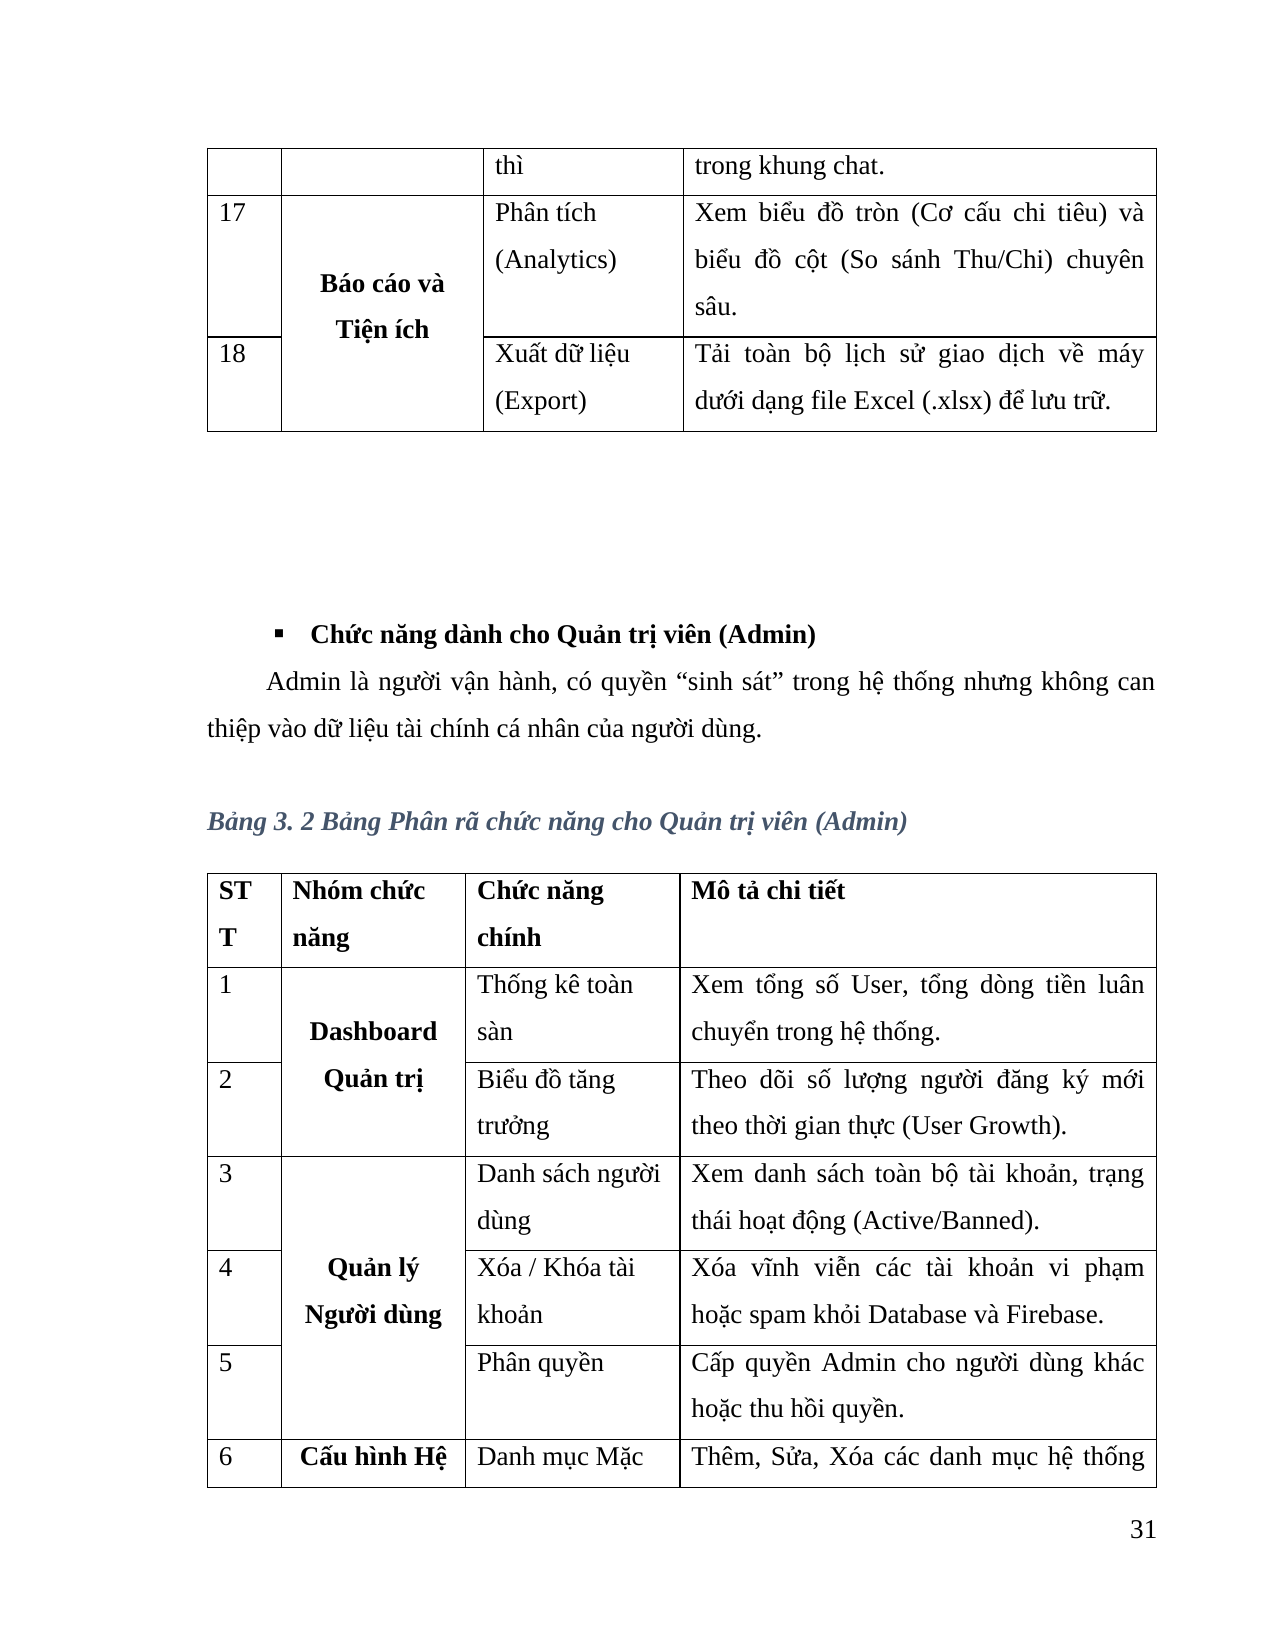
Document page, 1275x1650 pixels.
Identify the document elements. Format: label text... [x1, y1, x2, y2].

table_cell Tải toàn bộ lịch sử giao dịch về máy dưới dạng file Excel (.xlsx) để lưu trữ. [684, 338, 1156, 431]
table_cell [684, 149, 1156, 195]
table_cell Biểu đồ tăng trưởng [466, 1063, 679, 1156]
table_cell 1 [208, 968, 281, 1062]
table_header Chức năng chính [466, 874, 679, 967]
table_cell 16 [208, 149, 281, 195]
table_cell 3 [208, 1157, 281, 1250]
table_cell Cấp quyền Admin cho người dùng khác hoặc thu hồi quyền. [681, 1346, 1156, 1439]
table_header Mô tả chi tiết [681, 874, 1156, 967]
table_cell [681, 1440, 1156, 1487]
table_cell 2 [208, 1063, 281, 1156]
table_cell Xem biểu đồ tròn (Cơ cấu chi tiêu) và biểu đồ cột (So sánh Thu/Chi) chuyên sâu. [684, 196, 1156, 336]
table_cell Thống kê toàn sàn [466, 968, 679, 1062]
table_cell Xem danh sách toàn bộ tài khoản, trạng thái hoạt động (Active/Banned). [681, 1157, 1156, 1250]
table_cell 5 [208, 1346, 281, 1439]
table_cell Danh sách người dùng [466, 1157, 679, 1250]
text Admin là người vận hành, có quyền “sinh sát” trong hệ thống nhưng không can thiệp vào dữ liệu tài chính cá nhân của người dùng. [207, 665, 1157, 743]
table_cell Xem tổng số User, tổng dòng tiền luân chuyển trong hệ thống. [681, 968, 1156, 1062]
table_cell 17 [208, 196, 281, 336]
table_cell Xóa vĩnh viễn các tài khoản vi phạm hoặc spam khỏi Database và Firebase. [681, 1251, 1156, 1345]
table_cell 18 [208, 338, 281, 431]
list Chức năng dành cho Quản trị viên (Admin) [273, 618, 1157, 650]
table_cell Quản lý Người dùng [282, 1157, 465, 1439]
table_cell 6 [208, 1440, 281, 1487]
table_cell Dashboard Quản trị [282, 968, 465, 1156]
table_cell Xóa / Khóa tài khoản [466, 1251, 679, 1345]
table_header STT [208, 874, 281, 967]
table_cell Danh mục Mặc định [466, 1440, 679, 1487]
table_cell 4 [208, 1251, 281, 1345]
table_cell Phân tích (Analytics) [484, 196, 683, 336]
table_header Nhóm chức năng [282, 874, 465, 967]
table_cell Cấu hình Hệ thống [282, 1440, 465, 1487]
table_cell Báo cáo và Tiện ích [282, 196, 483, 431]
text Bảng 3. 2 Bảng Phân rã chức năng cho Quản trị viên (Admin) [207, 805, 1157, 837]
table_cell Vẽ biểu đồ tức thì [484, 149, 683, 195]
table_cell Phân quyền [466, 1346, 679, 1439]
table_cell Theo dõi số lượng người đăng ký mới theo thời gian thực (User Growth). [681, 1063, 1156, 1156]
table_cell Xuất dữ liệu (Export) [484, 338, 683, 431]
